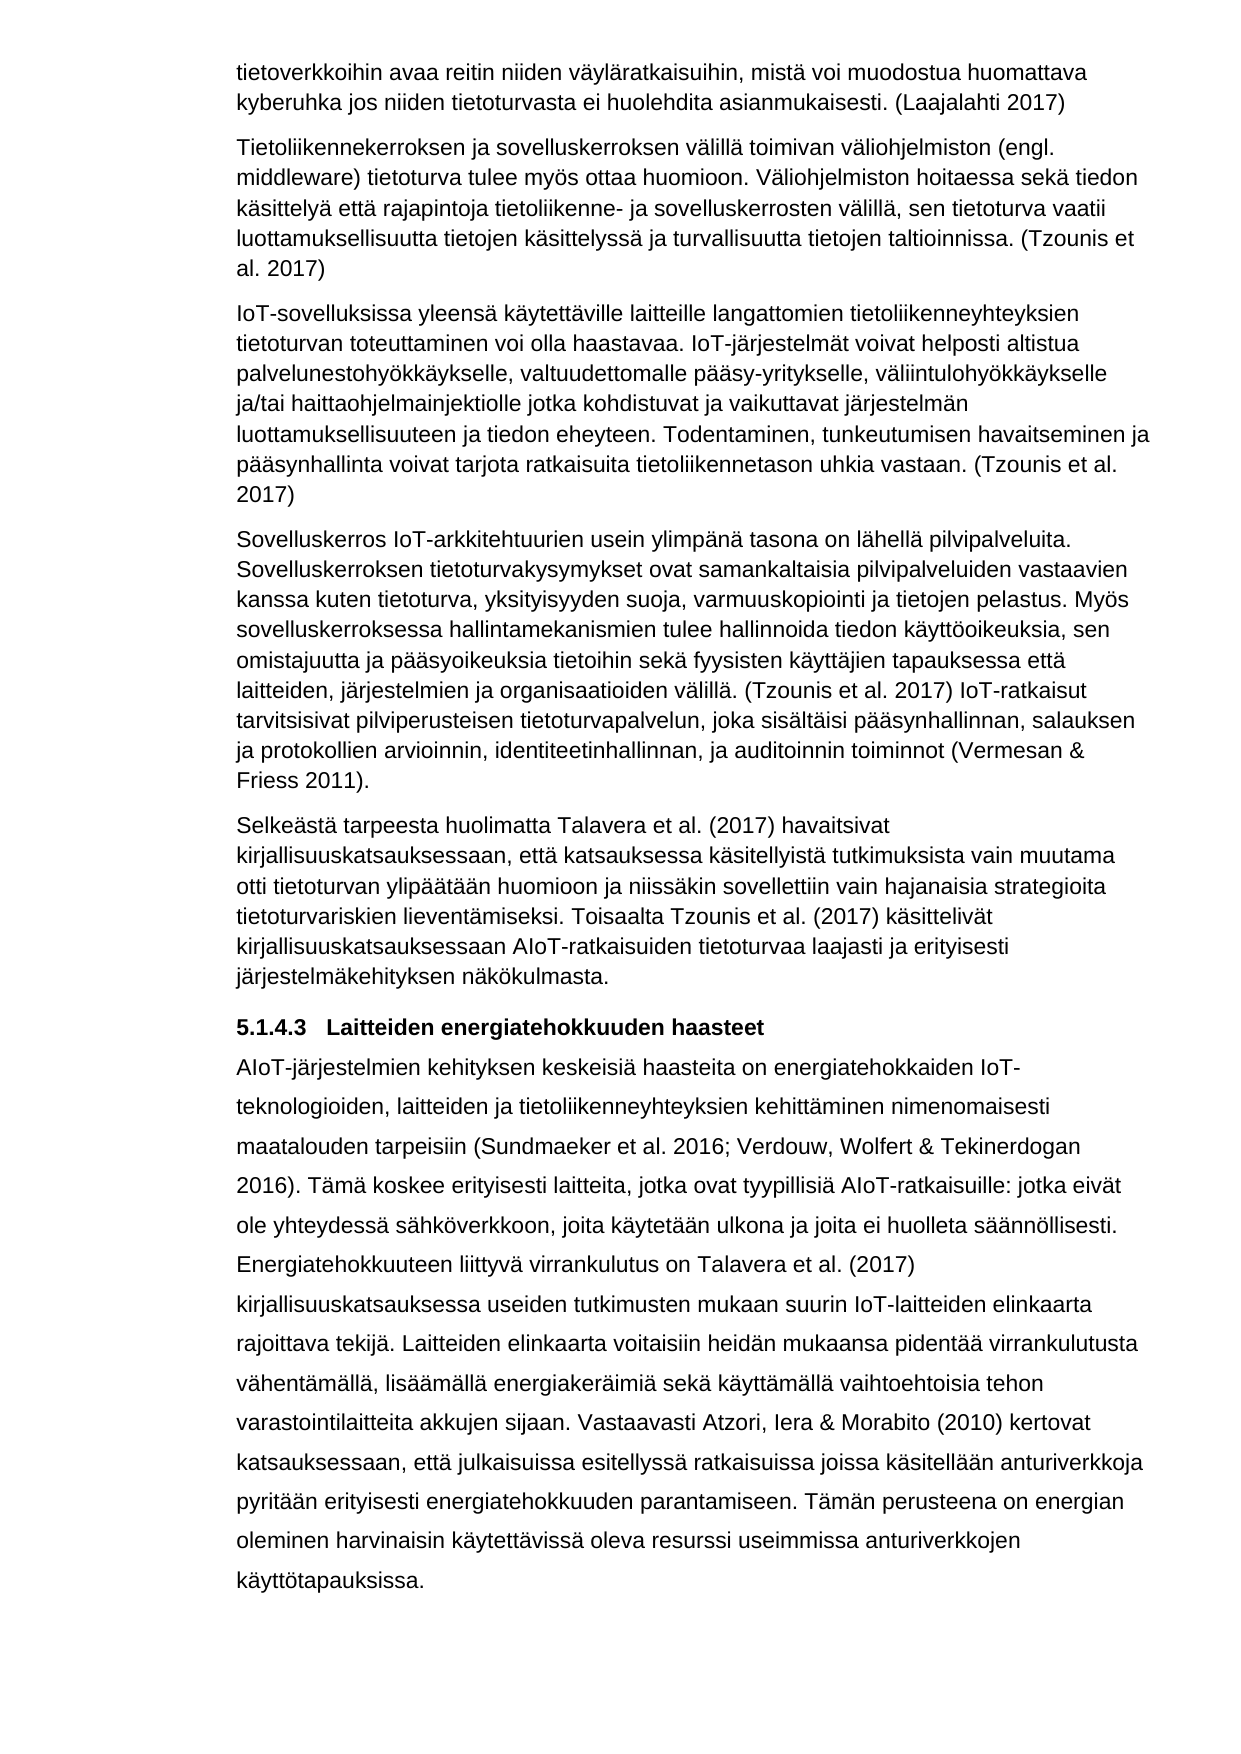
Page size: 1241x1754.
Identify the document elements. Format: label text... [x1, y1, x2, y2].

text IoT-sovelluksissa yleensä käytettäville laitteille langattomien tietoliikenneyhteyksien tietoturvan toteuttaminen voi olla haastavaa. IoT-järjestelmät voivat helposti altistua palvelunestohyökkäykselle, valtuudettomalle pääsy-yritykselle, väliintulohyökkäykselle ja/tai haittaohjelmainjektiolle jotka kohdistuvat ja vaikuttavat järjestelmän luottamuksellisuuteen ja tiedon eheyteen. Todentaminen, tunkeutumisen havaitseminen ja pääsynhallinta voivat tarjota ratkaisuita tietoliikennetason uhkia vastaan. (Tzounis et al. 2017) [236, 300, 1152, 507]
text Tietoliikennekerroksen ja sovelluskerroksen välillä toimivan väliohjelmiston (engl. middleware) tietoturva tulee myös ottaa huomioon. Väliohjelmiston hoitaessa sekä tiedon käsittelyä että rajapintoja tietoliikenne- ja sovelluskerrosten välillä, sen tietoturva vaatii luottamuksellisuutta tietojen käsittelyssä ja turvallisuutta tietojen taltioinnissa. (Tzounis et al. 2017) [236, 134, 1152, 281]
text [236, 59, 1152, 116]
text Selkeästä tarpeesta huolimatta Talavera et al. (2017) havaitsivat kirjallisuuskatsauksessaan, että katsauksessa käsitellyistä tutkimuksista vain muutama otti tietoturvan ylipäätään huomioon ja niissäkin sovellettiin vain hajanaisia strategioita tietoturvariskien lieventämiseksi. Toisaalta Tzounis et al. (2017) käsittelivät kirjallisuuskatsauksessaan AIoT-ratkaisuiden tietoturvaa laajasti ja erityisesti järjestelmäkehityksen näkökulmasta. [236, 812, 1152, 989]
subtitle Laitteiden energiatehokkuuden haasteet [236, 1014, 1152, 1041]
text Sovelluskerros IoT-arkkitehtuurien usein ylimpänä tasona on lähellä pilvipalveluita. Sovelluskerroksen tietoturvakysymykset ovat samankaltaisia pilvipalveluiden vastaavien kanssa kuten tietoturva, yksityisyyden suoja, varmuuskopiointi ja tietojen pelastus. Myös sovelluskerroksessa hallintamekanismien tulee hallinnoida tiedon käyttöoikeuksia, sen omistajuutta ja pääsyoikeuksia tietoihin sekä fyysisten käyttäjien tapauksessa että laitteiden, järjestelmien ja organisaatioiden välillä. (Tzounis et al. 2017) IoT-ratkaisut tarvitsisivat pilviperusteisen tietoturvapalvelun, joka sisältäisi pääsynhallinnan, salauksen ja protokollien arvioinnin, identiteetinhallinnan, ja auditoinnin toiminnot (Vermesan & Friess 2011). [236, 526, 1152, 794]
